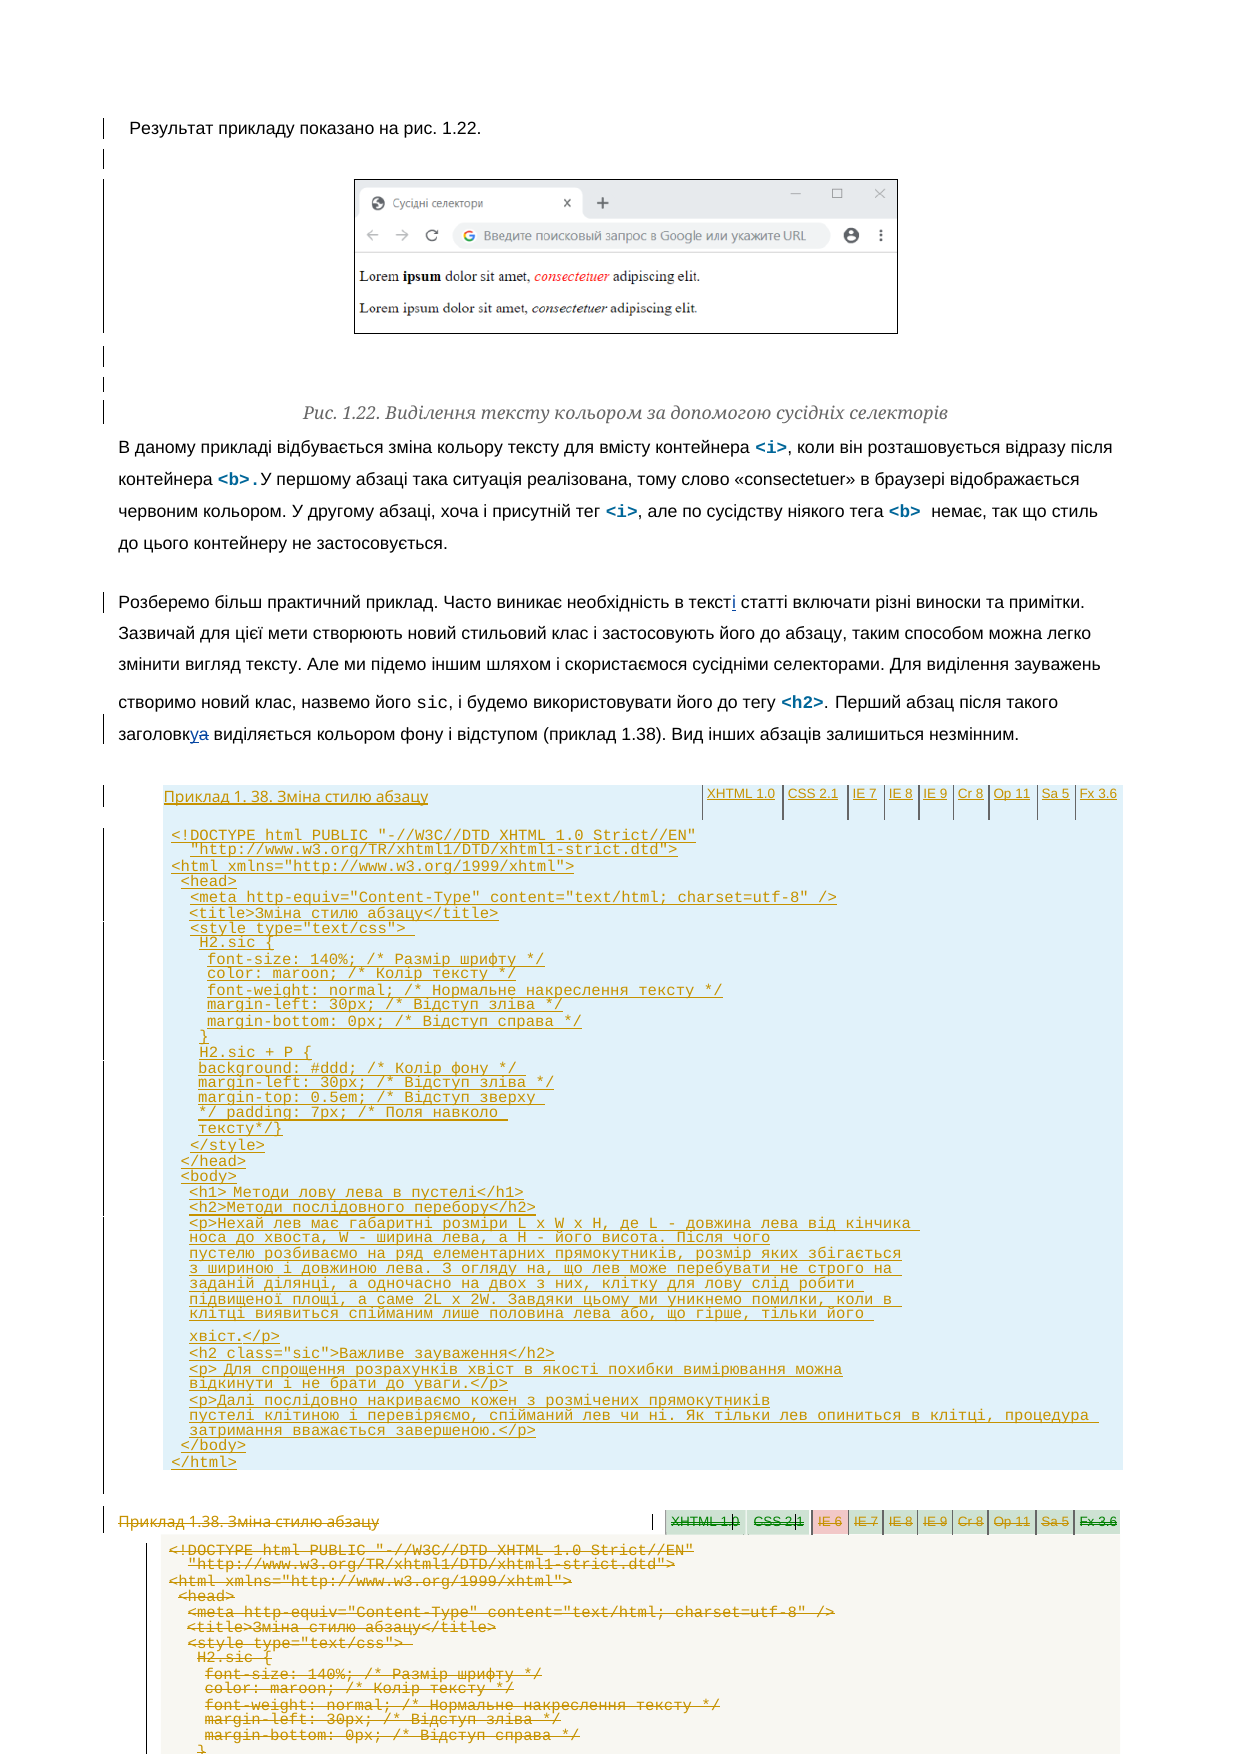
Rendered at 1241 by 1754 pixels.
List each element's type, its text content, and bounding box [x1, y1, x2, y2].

text Результат прикладу показано на рис. 1.22. [129, 118, 1122, 138]
text Розберемо більш практичний приклад. Часто виникає необхідність в текст статті включати різні виноски та примітки. Зазвичай для цієї мети створюють новий стильовий клас і застосовують його до абзацу, таким способом можна легко змінити вигляд тексту. Але ми підемо іншим шляхом і скористаємося сусідніми селекторами. Для виділення зауважень створимо новий клас, назвемо його sic, і будемо використовувати його до тегу <h2>. Перший абзац після такого заголовк виділяється кольором фону і відступом (приклад 1.38). Вид інших абзаців залишиться незмінним. [118, 592, 1122, 744]
text Рис. 1.22. Виділення тексту кольором за допомогою сусідніх селекторів [129, 400, 1122, 424]
text В даному прикладі відбувається зміна кольору тексту для вмісту контейнера <i>, коли він розташовується відразу після контейнера <b>.У першому абзаці така ситуація реалізована, тому слово «consectetuer» в браузері відображається червоним кольором. У другому абзаці, хоча і присутній тег <i>, але по сусідству ніякого тега <b> немає, так що стиль до цього контейнеру не застосовується. [118, 436, 1122, 553]
picture [355, 180, 897, 333]
